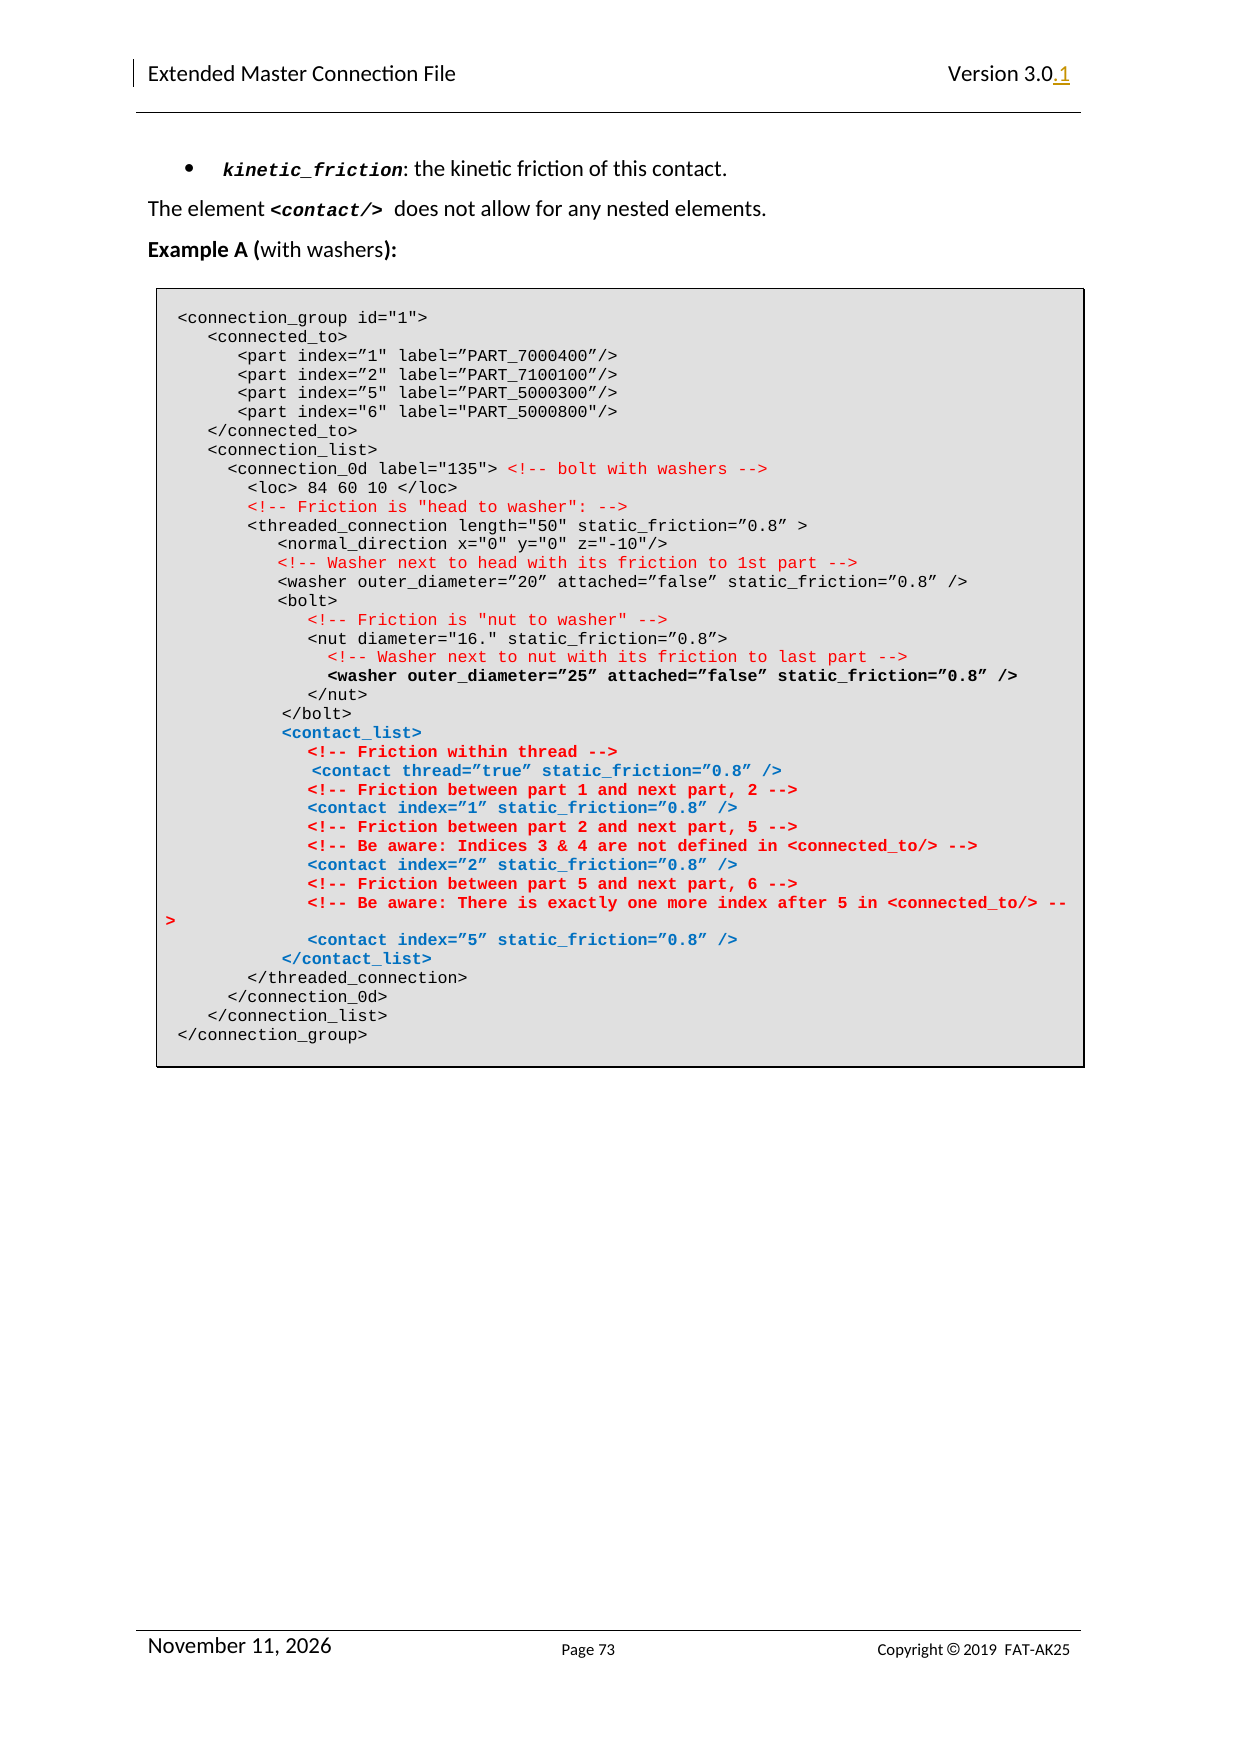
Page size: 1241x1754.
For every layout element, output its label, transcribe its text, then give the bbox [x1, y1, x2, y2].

text <!-- Friction between part 2 and next part, 5 --> [157, 816, 1083, 834]
text <part index="6" label="PART_5000800"/> [157, 401, 1083, 420]
text Example A (with washers): [148, 235, 1092, 263]
text </threaded_connection> [157, 966, 1083, 985]
text <!-- Be aware: Indices 3 & 4 are not defined in <connected_to/> --> [157, 834, 1083, 853]
text <washer outer_diameter=”20” attached=”false” static_friction=”0.8” /> [157, 571, 1083, 589]
text <contact thread=”true” static_friction=”0.8” /> [157, 759, 1083, 778]
text <!-- Washer next to head with its friction to 1st part --> [157, 552, 1083, 571]
text </connection_group> [157, 1023, 1083, 1042]
text <connection_list> [157, 438, 1083, 457]
text <loc> 84 60 10 </loc> [157, 476, 1083, 495]
text </connection_list> [157, 1004, 1083, 1023]
text </connection_0d> [157, 985, 1083, 1004]
text <part index=”1" label=”PART_7000400”/> [157, 344, 1083, 363]
text <part index=”5" label=”PART_5000300”/> [157, 382, 1083, 401]
text <contact index=”2” static_friction=”0.8” /> [157, 853, 1083, 872]
text <normal_direction x="0" y="0" z="-10"/> [157, 533, 1083, 552]
text <washer outer_diameter=”25” attached=”false” static_friction=”0.8” /> [157, 665, 1083, 684]
list kinetic_friction: the kinetic friction of this contact. [185, 154, 1092, 182]
text <connection_group id="1"> [157, 307, 1083, 325]
text </connected_to> [157, 420, 1083, 438]
text <connected_to> [157, 325, 1083, 344]
text <!-- Friction is "nut to washer" --> [157, 608, 1083, 627]
text </contact_list> [157, 948, 1083, 966]
text The element <contact/> does not allow for any nested elements. [148, 194, 1092, 222]
text <connection_0d label="135"> <!-- bolt with washers --> [157, 457, 1083, 476]
text <!-- Friction between part 1 and next part, 2 --> [157, 778, 1083, 797]
text <nut diameter="16." static_friction=”0.8”> [157, 627, 1083, 646]
text <contact index=”5” static_friction=”0.8” /> [157, 929, 1083, 948]
text <!-- Friction within thread --> [157, 740, 1083, 759]
text </nut> [157, 684, 1083, 702]
text <contact_list> [157, 721, 1083, 740]
text <!-- Friction is "head to washer": --> [157, 495, 1083, 514]
text <!-- Be aware: There is exactly one more index after 5 in <connected_to/> --> [157, 891, 1083, 929]
text <contact index=”1” static_friction=”0.8” /> [157, 797, 1083, 816]
text <part index=”2" label=”PART_7100100”/> [157, 363, 1083, 382]
text <threaded_connection length="50" static_friction=”0.8” > [157, 514, 1083, 533]
text <!-- Washer next to nut with its friction to last part --> [157, 646, 1083, 665]
text <!-- Friction between part 5 and next part, 6 --> [157, 872, 1083, 891]
text </bolt> [157, 702, 1083, 721]
text <bolt> [157, 589, 1083, 608]
